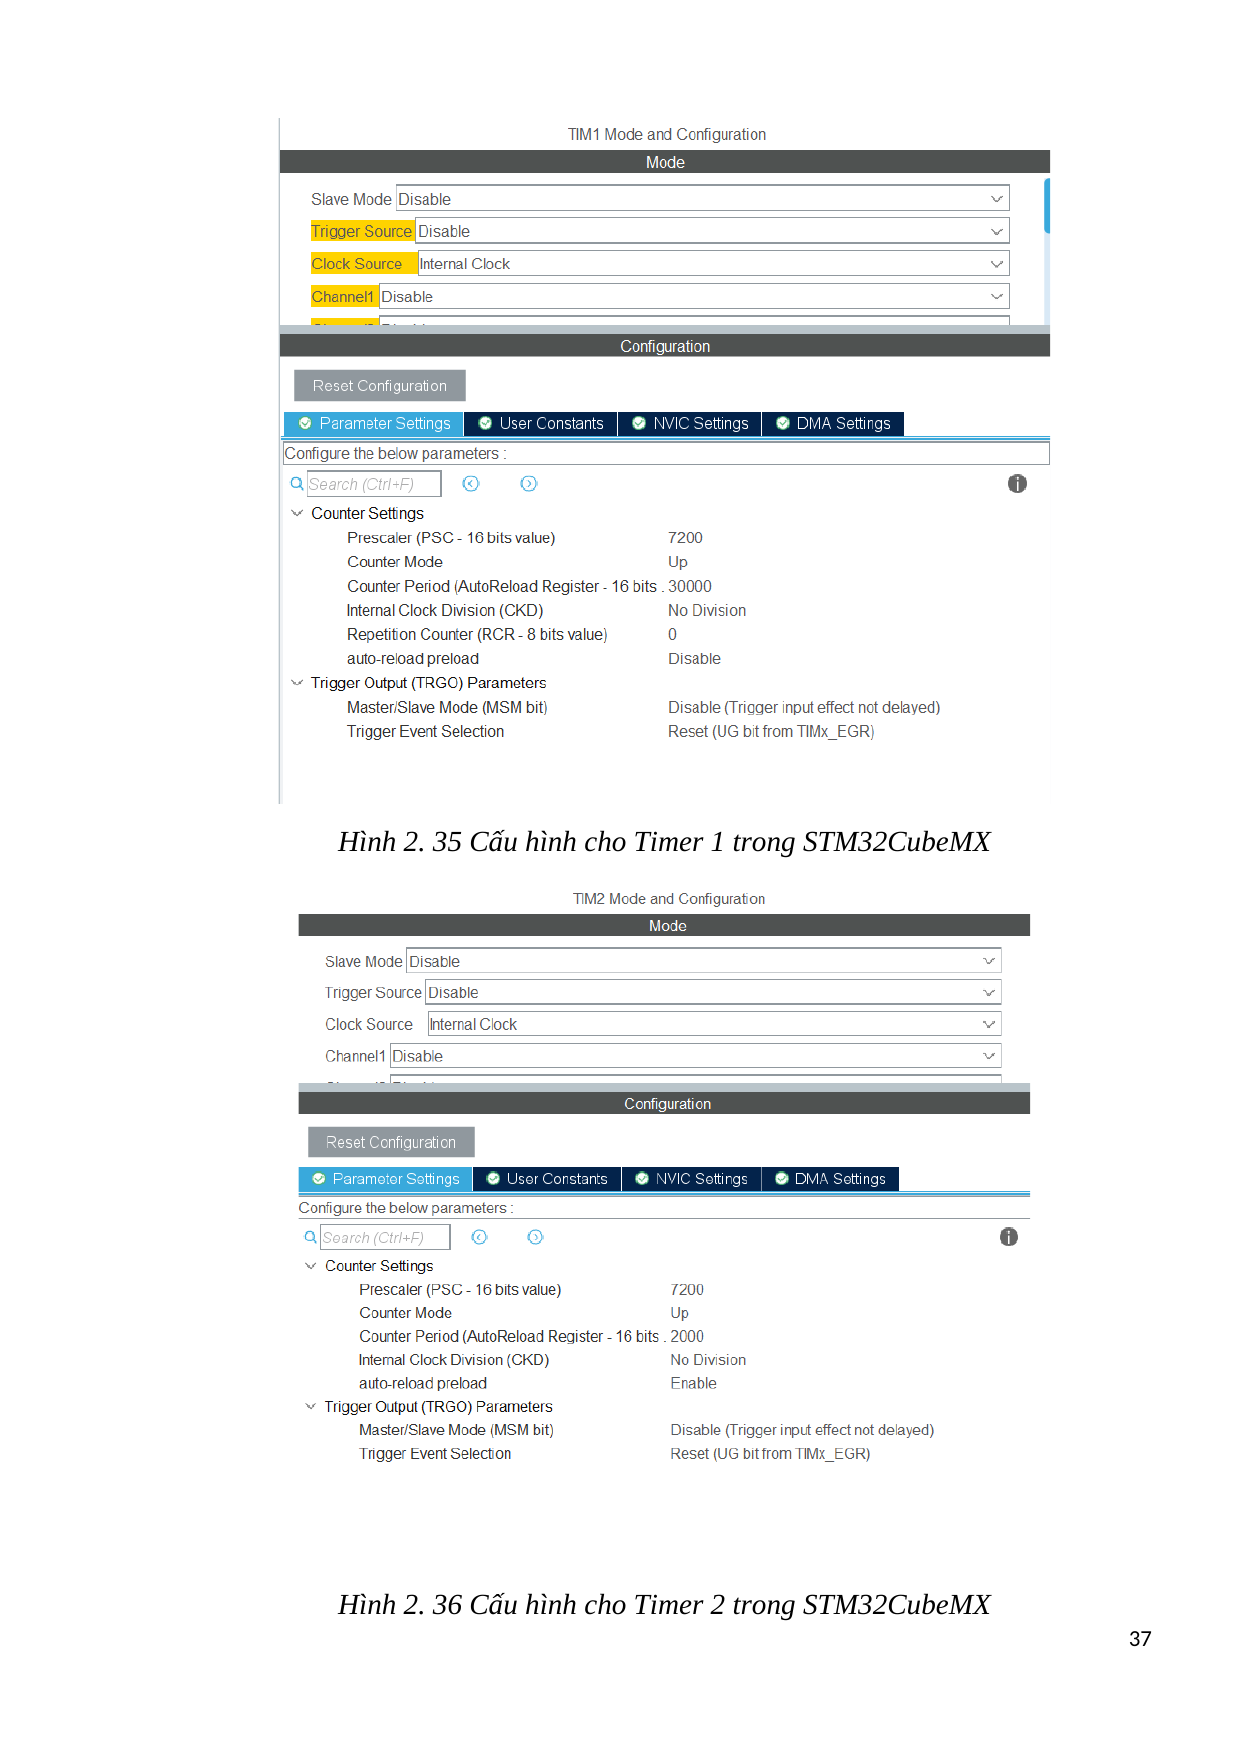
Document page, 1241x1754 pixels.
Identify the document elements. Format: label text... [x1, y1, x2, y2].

picture [278, 118, 1051, 804]
text Hình 2. 35 Cấu hình cho Timer 1 trong STM32CubeMX [177, 824, 1152, 857]
text Hình 2. 36 Cấu hình cho Timer 2 trong STM32CubeMX [177, 1587, 1152, 1621]
picture [298, 883, 1031, 1567]
